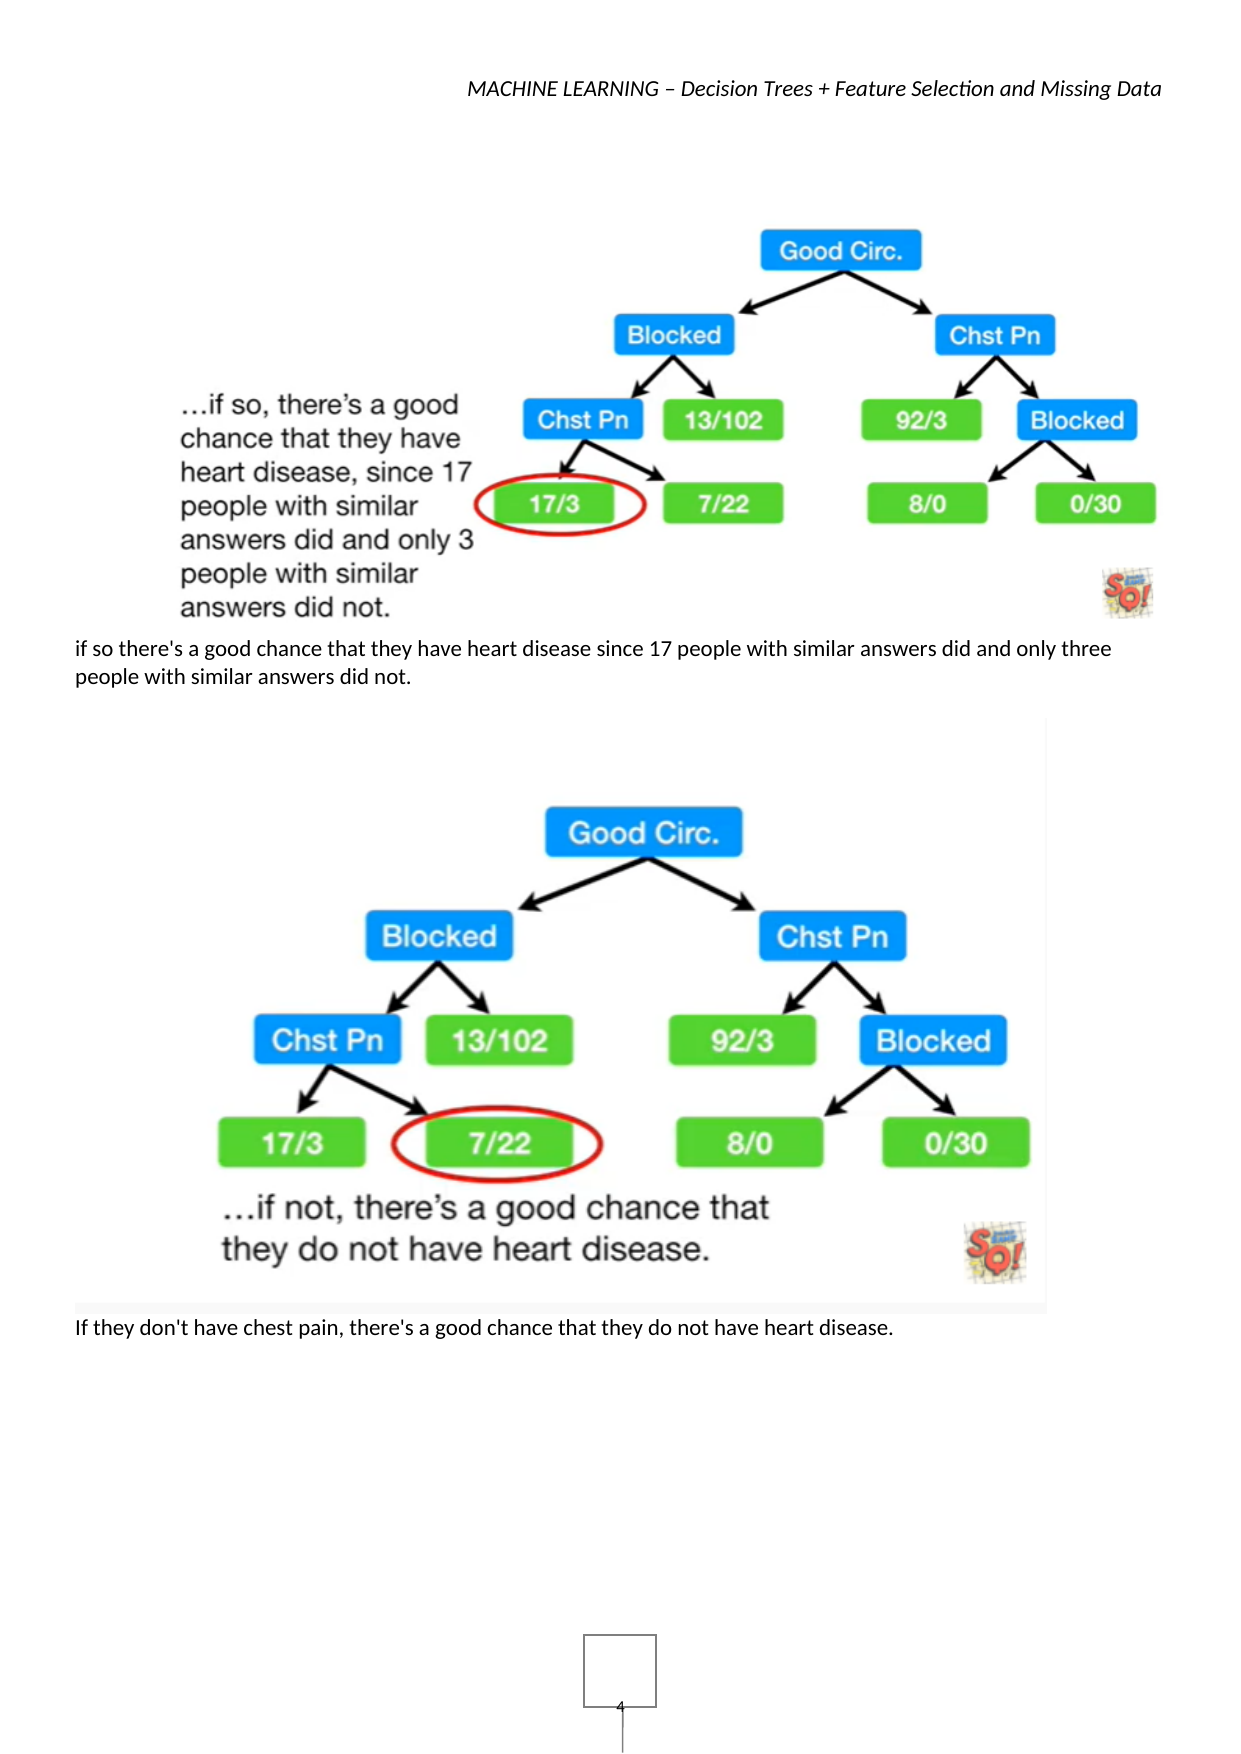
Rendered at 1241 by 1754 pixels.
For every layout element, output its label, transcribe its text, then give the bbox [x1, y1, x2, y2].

text If they don't have chest pain, there's a good chance that they do not have heart disease. [75, 1313, 1165, 1342]
picture [75, 718, 1047, 1314]
picture [75, 101, 1166, 634]
text if so there's a good chance that they have heart disease since 17 people with similar answers did and only three people with similar answers did not. [75, 634, 1165, 690]
